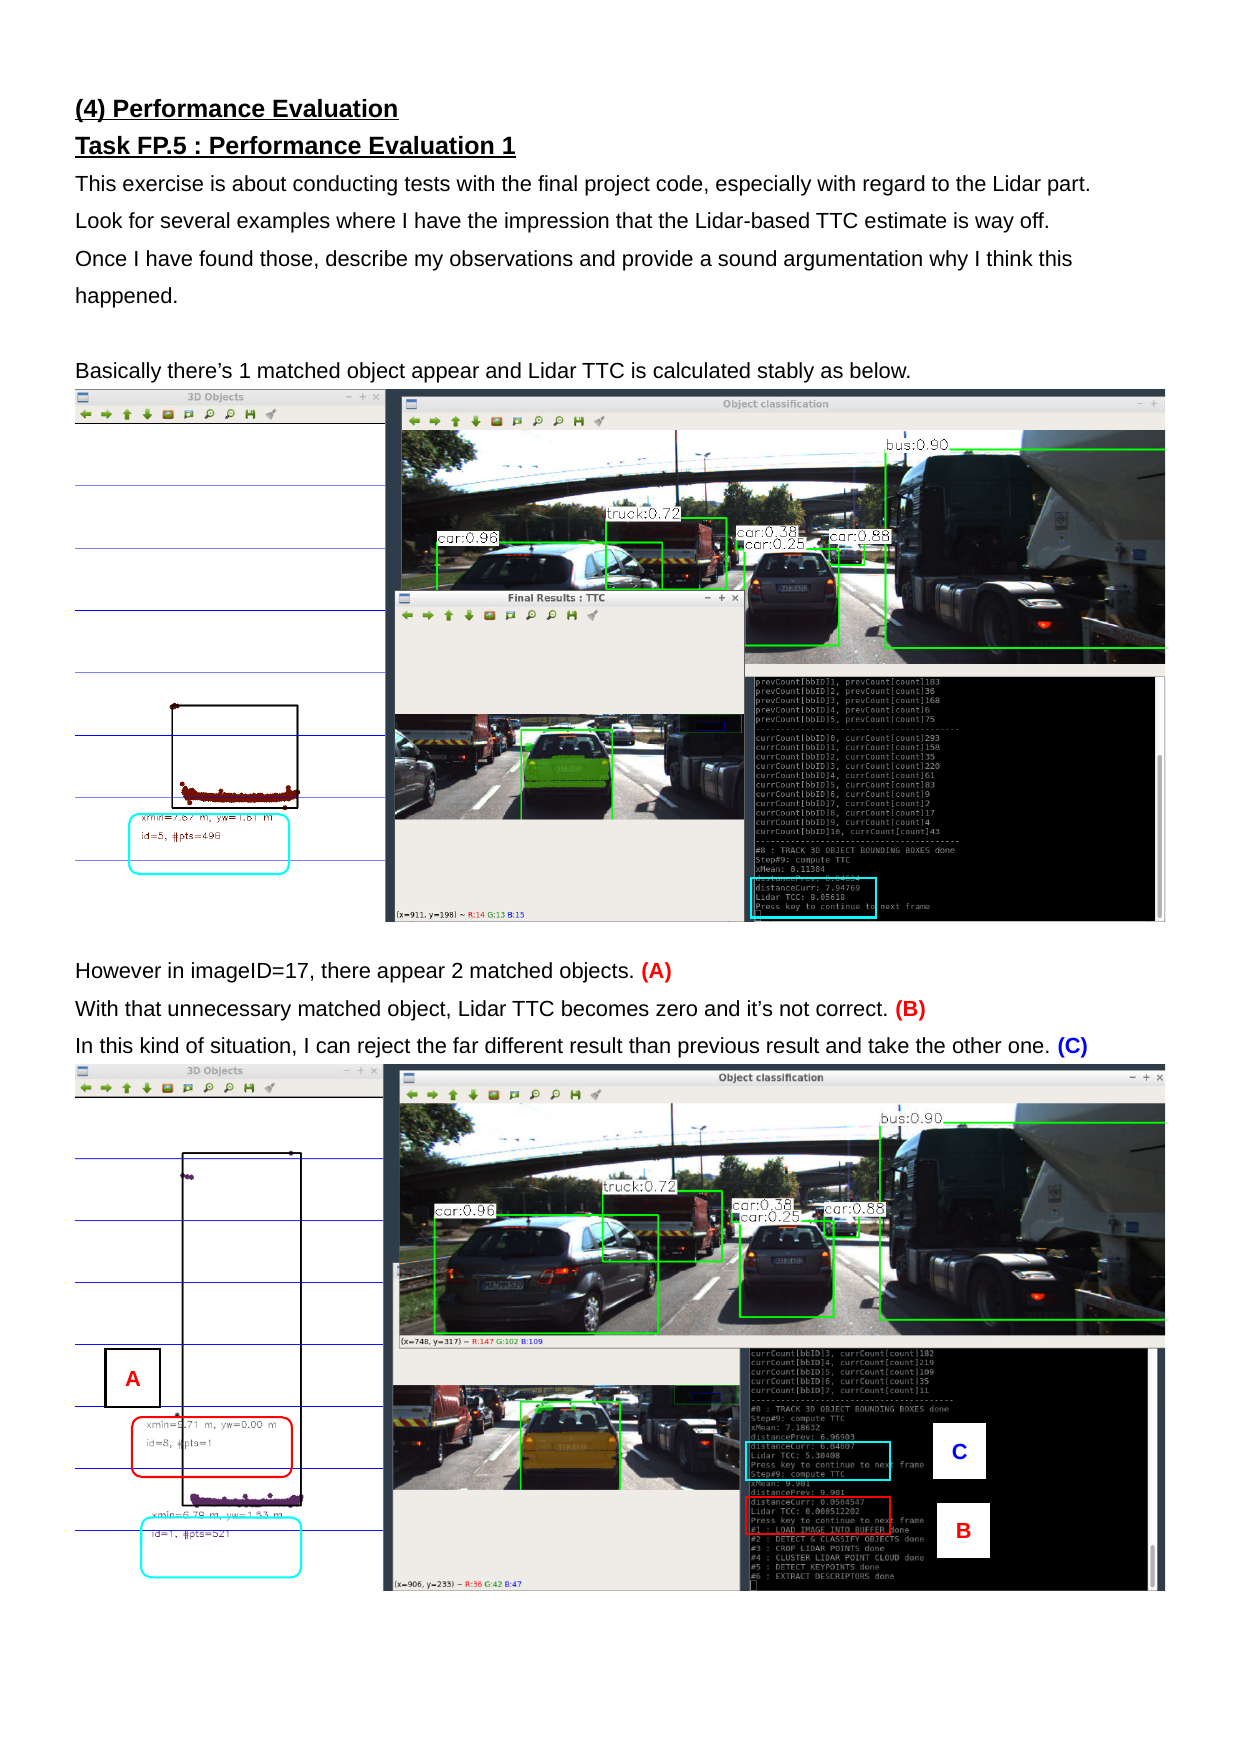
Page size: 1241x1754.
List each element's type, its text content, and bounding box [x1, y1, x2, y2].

text This exercise is about conducting tests with the final project code, especially with regard to the Lidar part. [75, 164, 1165, 202]
text Task FP.5 : Performance Evaluation 1 [75, 127, 1165, 164]
text Basically there’s 1 matched object appear and Lidar TTC is calculated stably as below. [75, 352, 1165, 389]
text Look for several examples where I have the impression that the Lidar-based TTC estimate is way off. [75, 202, 1165, 239]
picture [75, 389, 1166, 922]
text However in imageID=17, there appear 2 matched objects. (A) [75, 952, 1165, 989]
text Once I have found those, describe my observations and provide a sound argumentation why I think this happened. [75, 239, 1165, 314]
picture [75, 1064, 1166, 1591]
text In this kind of situation, I can reject the far different result than previous result and take the other one. (C) [75, 1027, 1165, 1064]
text (4) Performance Evaluation [75, 89, 1165, 127]
text With that unnecessary matched object, Lidar TTC becomes zero and it’s not correct. (B) [75, 989, 1165, 1027]
